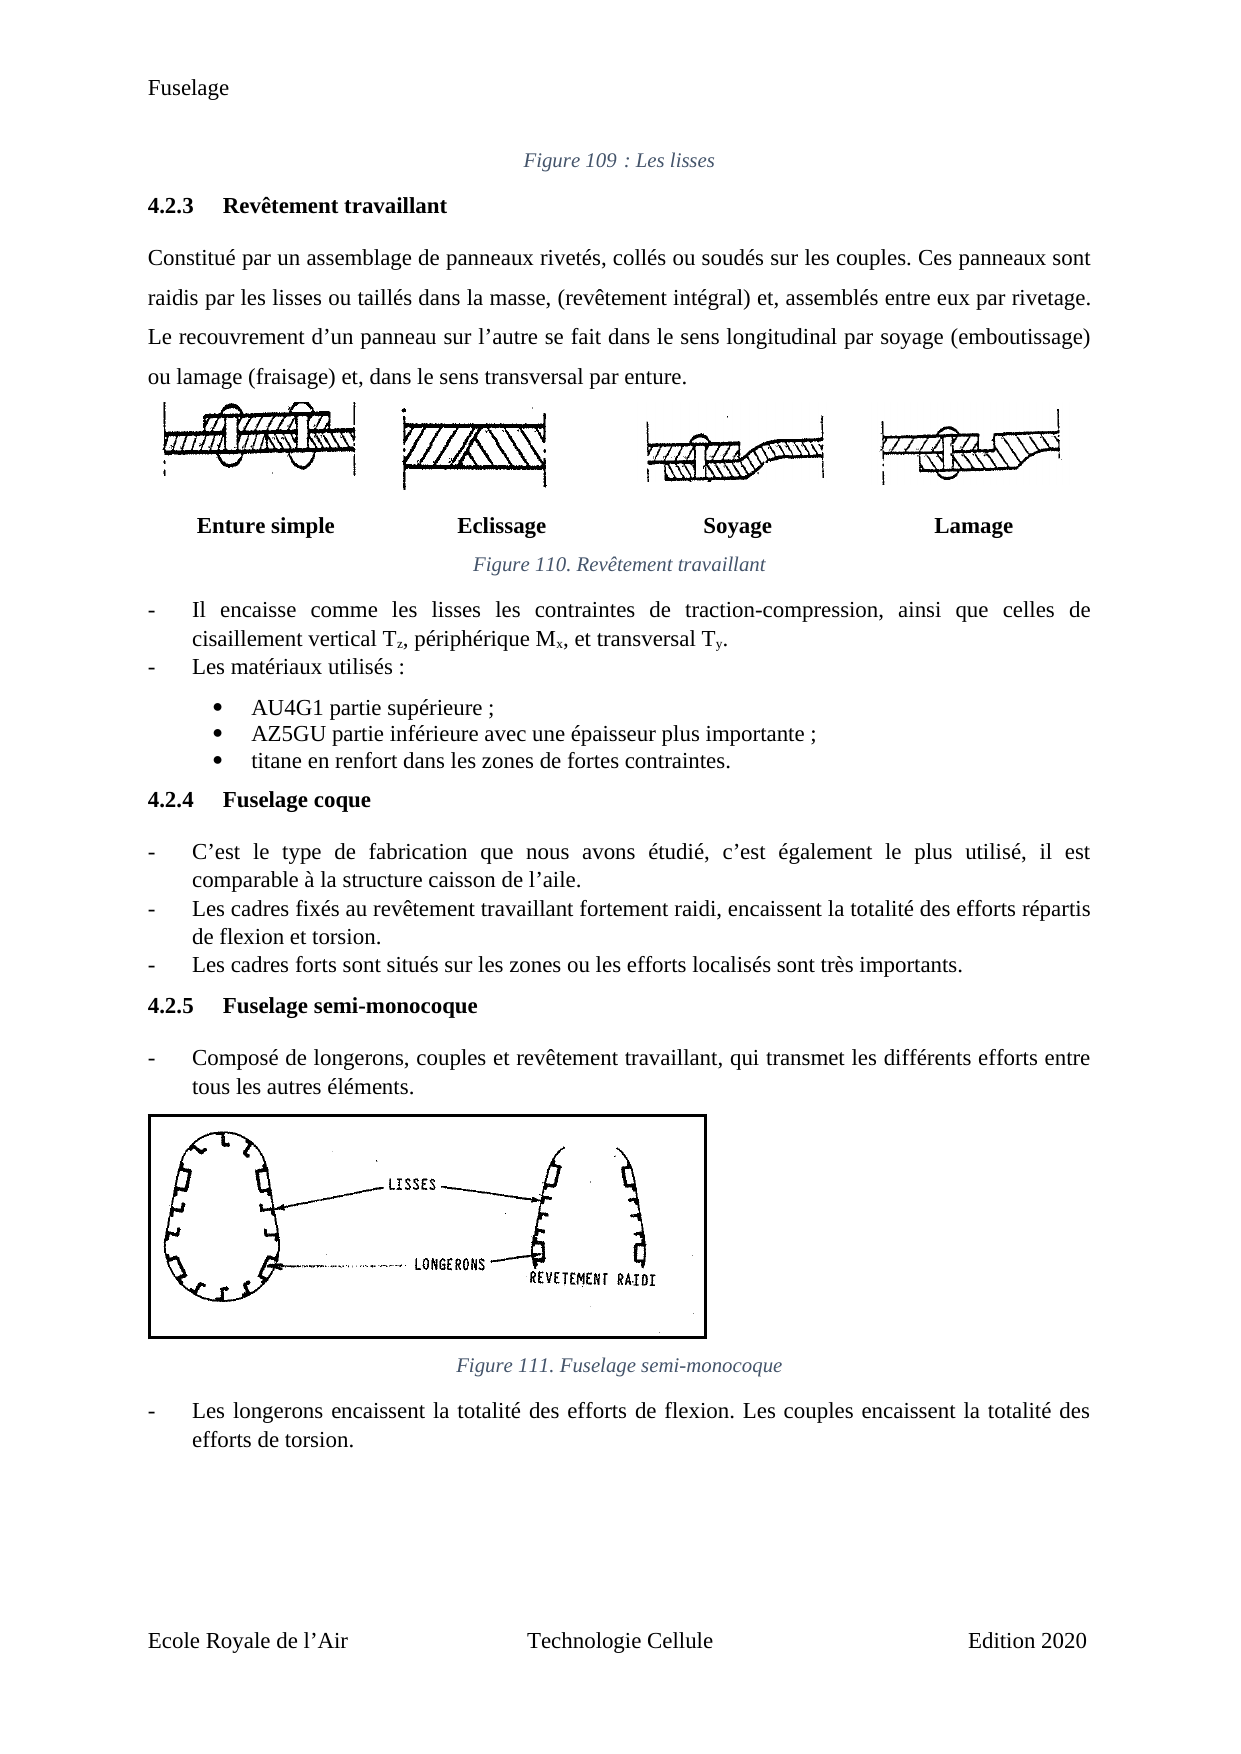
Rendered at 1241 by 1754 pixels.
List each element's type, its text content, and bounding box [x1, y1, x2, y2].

text AU4G1 partie supérieure ; [213, 694, 1093, 721]
table_header [856, 403, 1092, 512]
text Constitué par un assemblage de panneaux rivetés, collés ou soudés sur les couples. Ces panneaux sont raidis par les lisses ou taillés dans la masse, (revêtement intégral) et, assemblés entre eux par rivetage. Le recouvrement d’un panneau sur l’autre se fait dans le sens longitudinal par soyage (emboutissage) ou lamage (fraisage) et, dans le sens transversal par enture. [148, 244, 1093, 389]
text Figure 110. Revêtement travaillant [148, 551, 1093, 576]
text Composé de longerons, couples et revêtement travaillant, qui transmet les différents efforts entre tous les autres éléments. [148, 1044, 1093, 1099]
subtitle Fuselage coque [148, 786, 1093, 812]
table_header [148, 403, 383, 512]
text Les cadres fixés au revêtement travaillant fortement raidi, encaissent la totalité des efforts répartis de flexion et torsion. [148, 894, 1093, 949]
text Les longerons encaissent la totalité des efforts de flexion. Les couples encaissent la totalité des efforts de torsion. [148, 1398, 1093, 1452]
table_cell Lamage [856, 512, 1092, 551]
text C’est le type de fabrication que nous avons étudié, c’est également le plus utilisé, il est comparable à la structure caisson de l’aile. [148, 838, 1093, 892]
subtitle Fuselage semi-monocoque [148, 992, 1093, 1019]
text Les matériaux utilisés : [148, 653, 1093, 679]
text Figure 111. Fuselage semi-monocoque [148, 1353, 1093, 1377]
table_header [384, 403, 619, 512]
table_cell Enture simple [148, 512, 383, 551]
text Il encaisse comme les lisses les contraintes de traction-compression, ainsi que celles de cisaillement vertical Tz, périphérique Mx, et transversal Ty. [148, 596, 1093, 651]
text AZ5GU partie inférieure avec une épaisseur plus importante ; [213, 721, 1093, 747]
subtitle Revêtement travaillant [148, 192, 1093, 219]
text titane en renfort dans les zones de fortes contraintes. [213, 747, 1093, 773]
text Figure 109 : Les lisses [148, 148, 1093, 172]
table_cell Eclissage [384, 512, 619, 551]
table_header [620, 403, 856, 512]
table_cell Soyage [620, 512, 856, 551]
text Les cadres forts sont situés sur les zones ou les efforts localisés sont très importants. [148, 951, 1093, 978]
